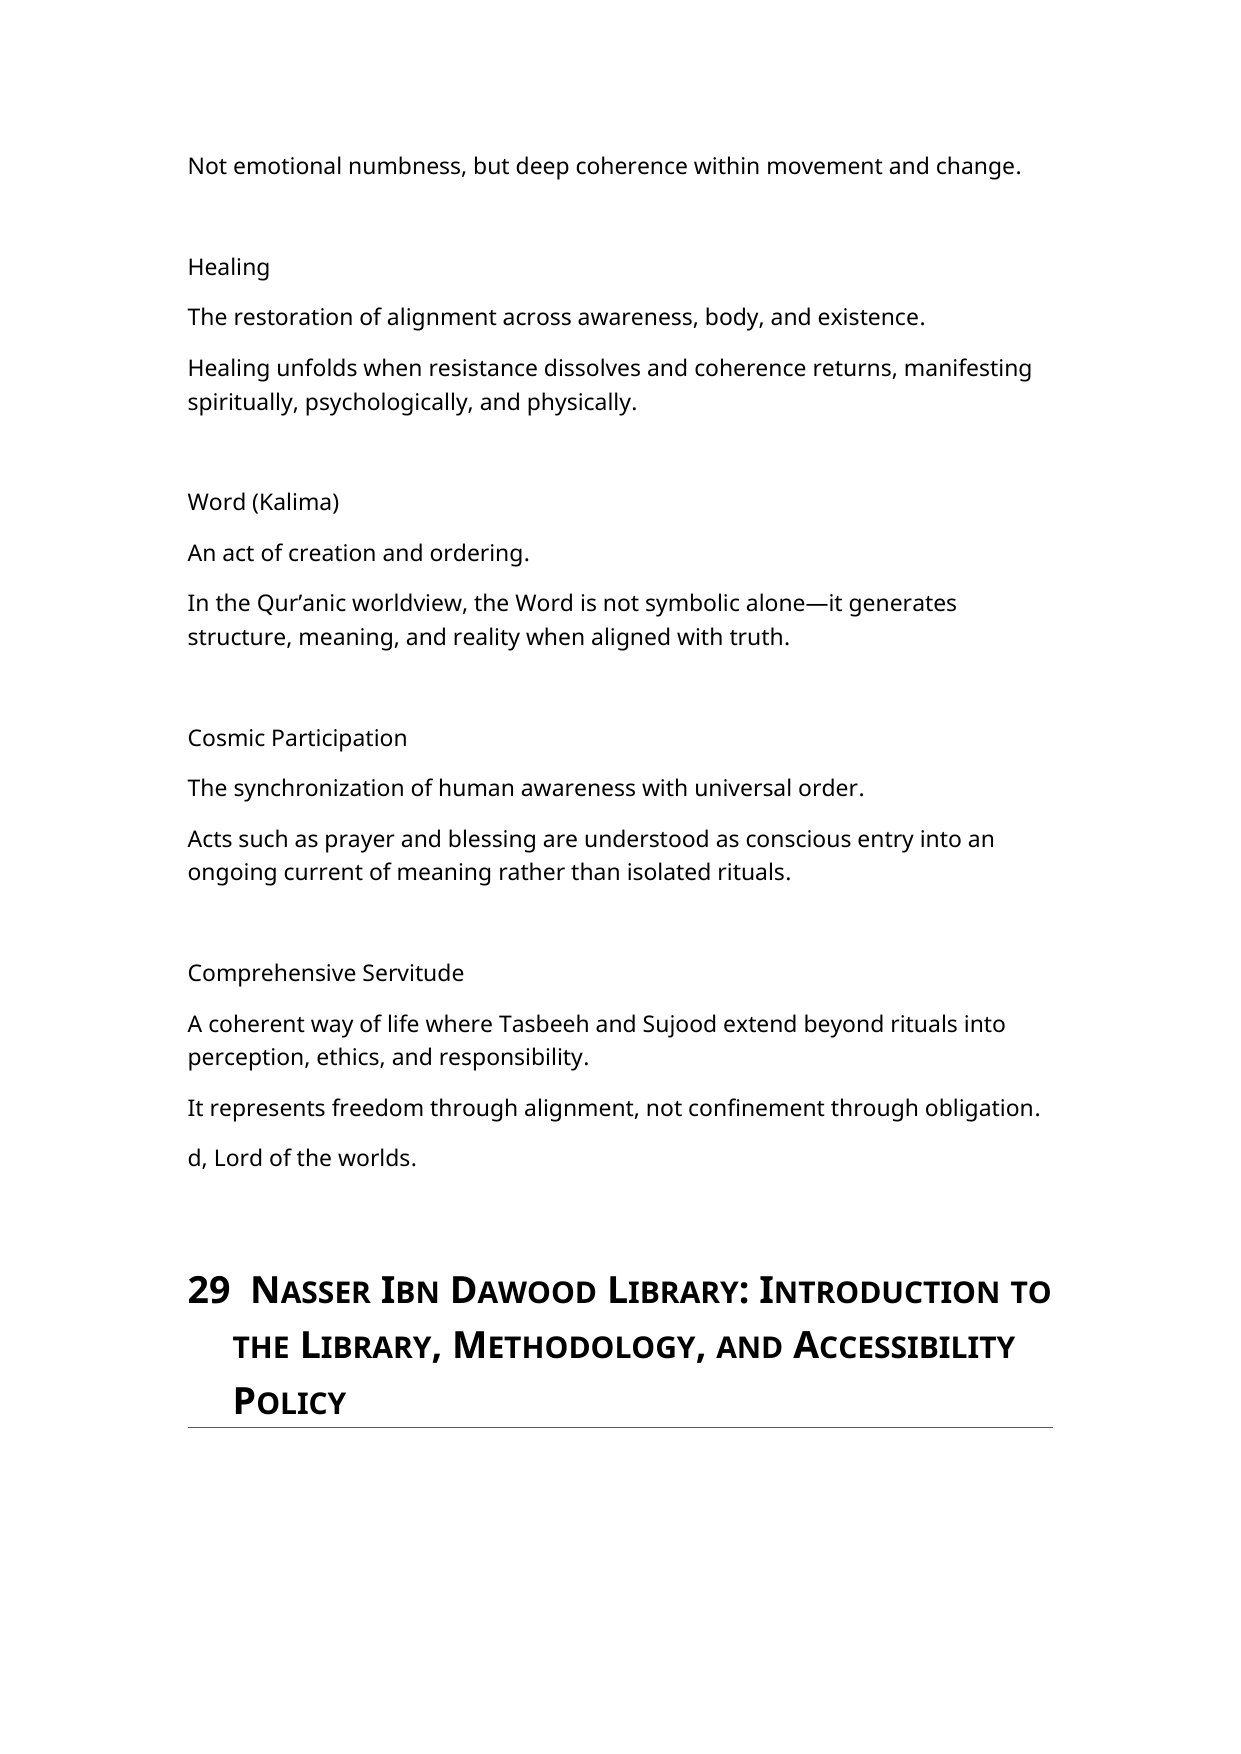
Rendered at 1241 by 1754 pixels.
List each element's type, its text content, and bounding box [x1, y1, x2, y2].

text A coherent way of life where Tasbeeh and Sujood extend beyond rituals into perception, ethics, and responsibility. [187, 1007, 1053, 1072]
text Healing unfolds when resistance dissolves and coherence returns, manifesting spiritually, psychologically, and physically. [187, 352, 1053, 417]
text An act of creation and ordering. [187, 537, 1053, 568]
text Healing [187, 251, 1053, 282]
text In the Qur’anic worldview, the Word is not symbolic alone—it generates structure, meaning, and reality when aligned with truth. [187, 587, 1053, 652]
subtitle Nasser Ibn Dawood Library: Introduction to the Library, Methodology, and Accessibility Policy [187, 1264, 1053, 1428]
text Cosmic Participation [187, 722, 1053, 753]
text The synchronization of human awareness with universal order. [187, 772, 1053, 803]
text d, Lord of the worlds. [187, 1142, 1053, 1173]
text It represents freedom through alignment, not confinement through obligation. [187, 1092, 1053, 1123]
text Word (Kalima) [187, 486, 1053, 517]
text The restoration of alignment across awareness, body, and existence. [187, 301, 1053, 332]
text Acts such as prayer and blessing are understood as conscious entry into an ongoing current of meaning rather than isolated rituals. [187, 822, 1053, 887]
text Comprehensive Servitude [187, 957, 1053, 988]
text Not emotional numbness, but deep coherence within movement and change. [187, 150, 1053, 181]
